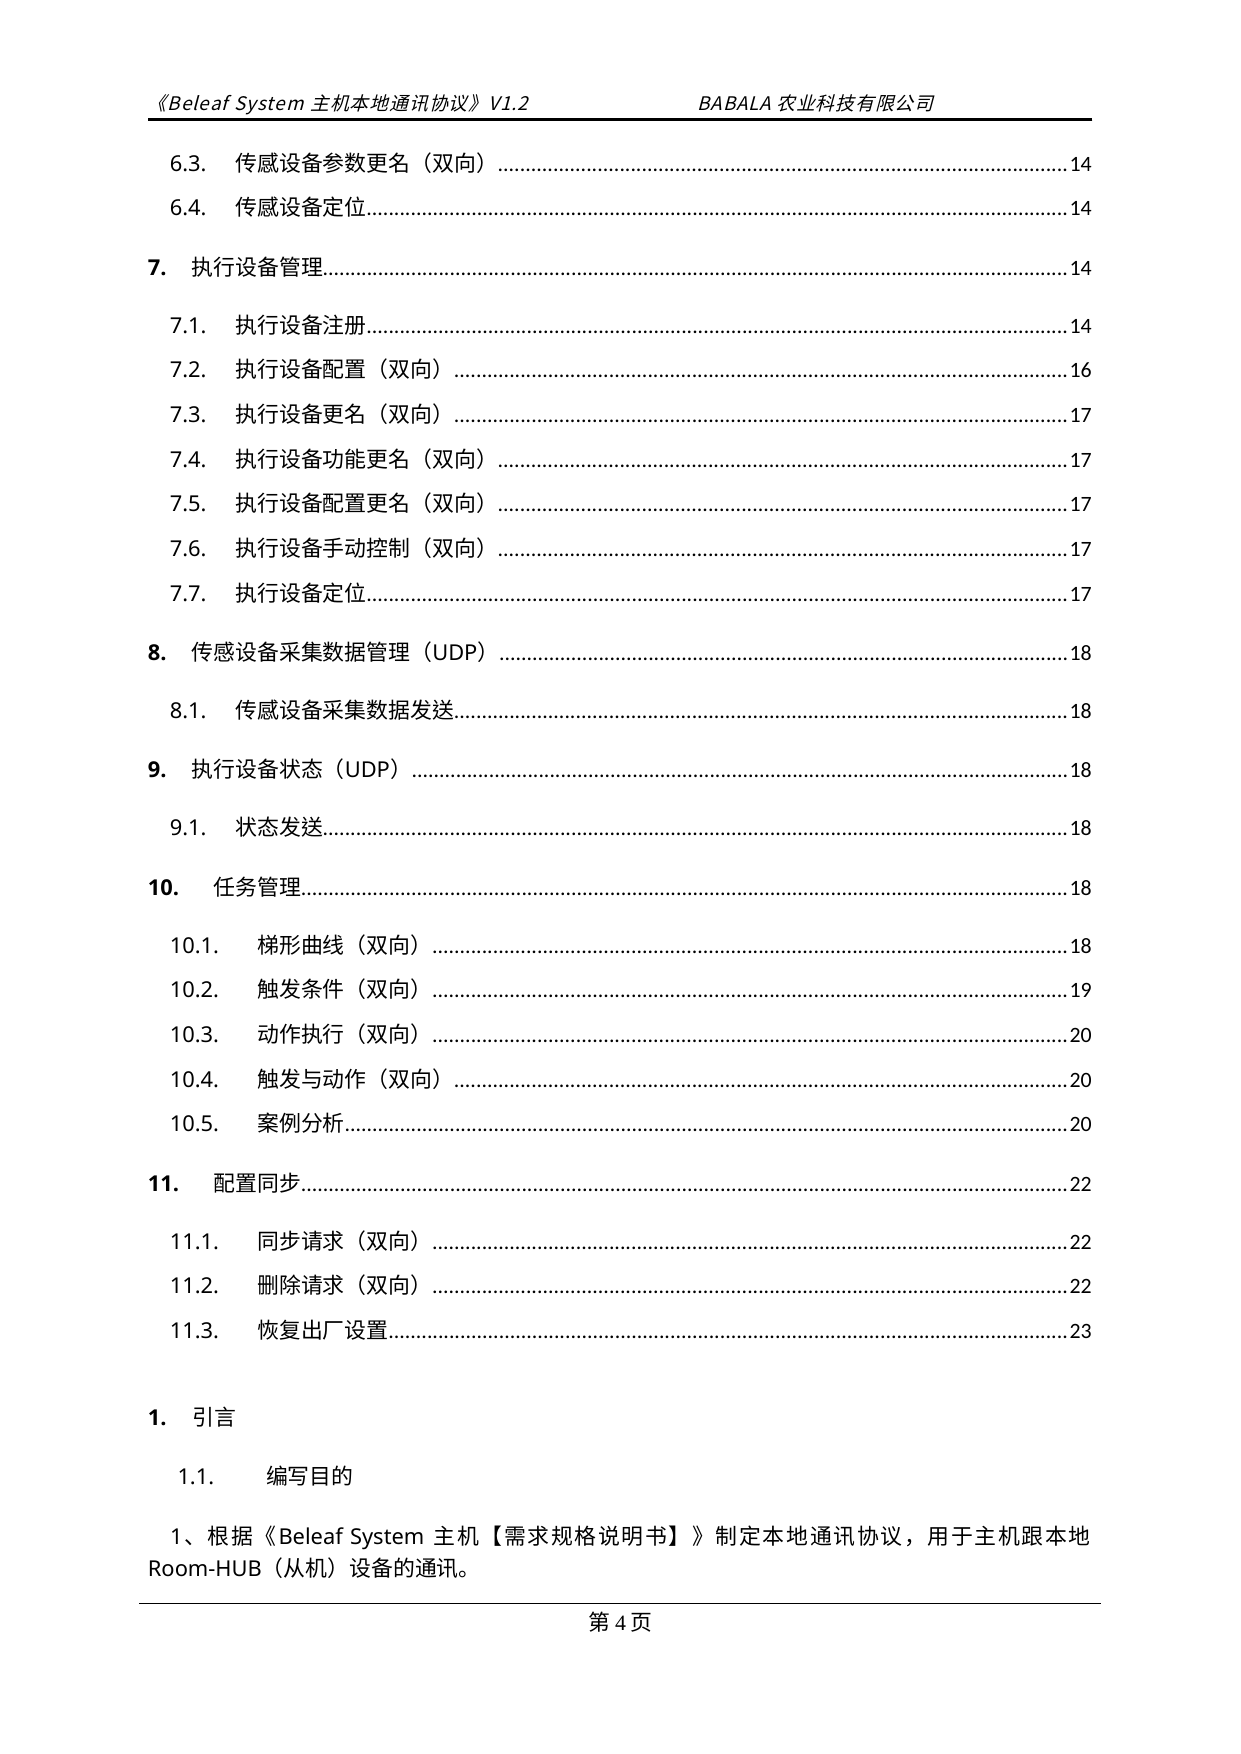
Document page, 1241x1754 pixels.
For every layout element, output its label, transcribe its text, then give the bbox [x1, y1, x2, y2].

text 11.2. 删除请求（双向） 22 [169, 1270, 1092, 1300]
text 7.4. 执行设备功能更名（双向） 17 [169, 444, 1092, 473]
text 9.1. 状态发送 18 [169, 812, 1092, 842]
text 7.2. 执行设备配置（双向） 16 [169, 354, 1092, 384]
text 6.3. 传感设备参数更名（双向） 14 [169, 148, 1092, 177]
text 10.3. 动作执行（双向） 20 [169, 1019, 1092, 1049]
text 9. 执行设备状态（UDP） 18 [148, 752, 1092, 784]
text 7. 执行设备管理 14 [148, 249, 1092, 281]
text 11.1. 同步请求（双向） 22 [169, 1226, 1092, 1256]
subtitle 编写目的 [177, 1459, 1092, 1491]
text 10.2. 触发条件（双向） 19 [169, 974, 1092, 1004]
text 10.1. 梯形曲线（双向） 18 [169, 930, 1092, 959]
text 11.3. 恢复出厂设置 23 [169, 1315, 1092, 1345]
text 10. 任务管理 18 [148, 869, 1092, 901]
text 7.6. 执行设备手动控制（双向） 17 [169, 533, 1092, 563]
text 11. 配置同步 22 [148, 1166, 1092, 1197]
text 1、根据《Beleaf System 主机【需求规格说明书】》制定本地通讯协议，用于主机跟本地Room-HUB（从机）设备的通讯。 [148, 1519, 1092, 1583]
text 6.4. 传感设备定位 14 [169, 192, 1092, 222]
text 7.5. 执行设备配置更名（双向） 17 [169, 488, 1092, 518]
text 7.7. 执行设备定位 17 [169, 578, 1092, 608]
text 7.1. 执行设备注册 14 [169, 310, 1092, 339]
text 8. 传感设备采集数据管理（UDP） 18 [148, 635, 1092, 667]
text 10.5. 案例分析 20 [169, 1108, 1092, 1138]
text 10.4. 触发与动作（双向） 20 [169, 1064, 1092, 1093]
text 8.1. 传感设备采集数据发送 18 [169, 695, 1092, 725]
subtitle 引言 [148, 1402, 1092, 1432]
text 7.3. 执行设备更名（双向） 17 [169, 399, 1092, 429]
